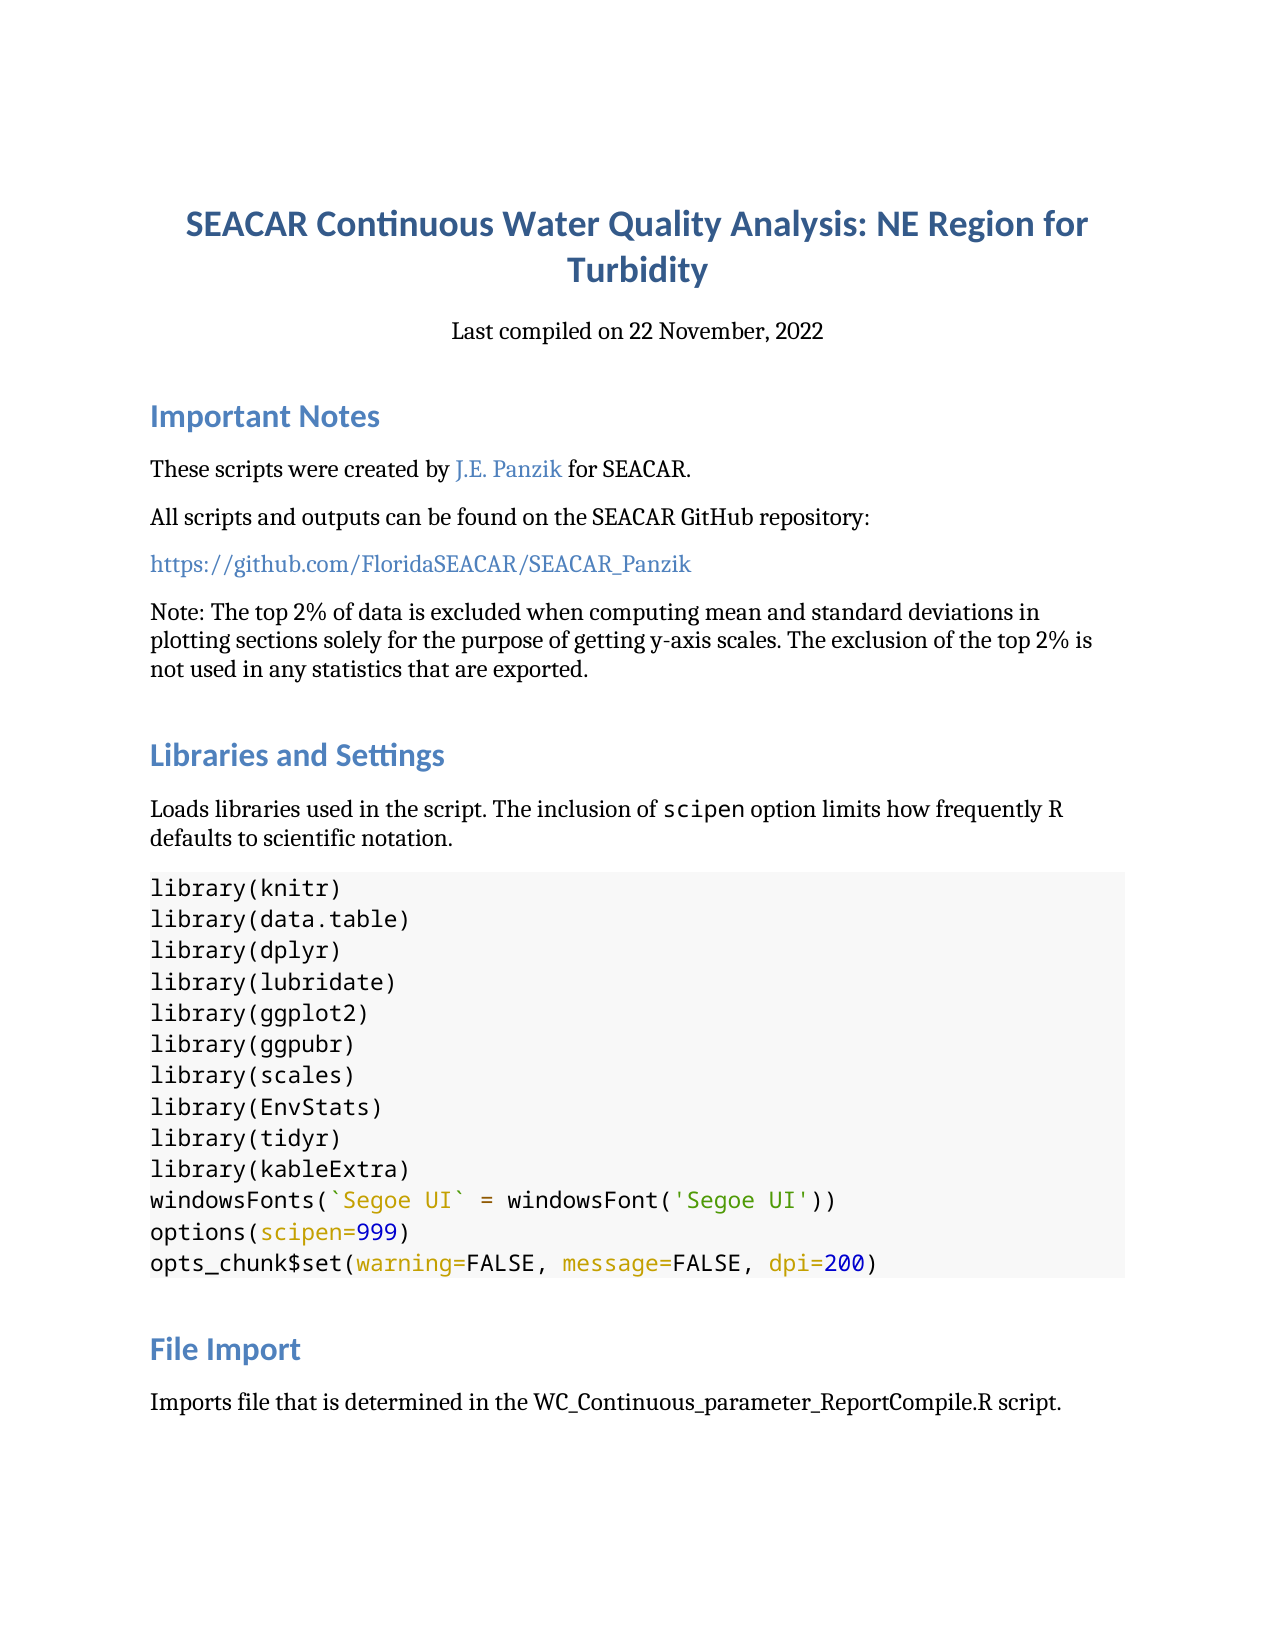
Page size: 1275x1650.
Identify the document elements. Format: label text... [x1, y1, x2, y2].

text https://github.com/FloridaSEACAR/SEACAR_Panzik [150, 550, 1125, 579]
text Last compiled on 22 November, 2022 [150, 317, 1125, 345]
subtitle Libraries and Settings [150, 734, 1125, 774]
text These scripts were created by J.E. Panzik for SEACAR. [150, 455, 1125, 484]
subtitle Important Notes [150, 395, 1125, 436]
title SEACAR Continuous Water Quality Analysis: NE Region for Turbidity [150, 200, 1125, 292]
text library(knitr) library(data.table) library(dplyr) library(lubridate) library(ggplot2) library(ggpubr) library(scales) library(EnvStats) library(tidyr) library(kableExtra) windowsFonts(`Segoe UI` = windowsFont('Segoe UI')) options(scipen=999) opts_chunk$set(warning=FALSE, message=FALSE, dpi=200) [342, 872, 1125, 1278]
text Loads libraries used in the script. The inclusion of scipen option limits how frequently R defaults to scientific notation. [150, 793, 1125, 853]
text Note: The top 2% of data is excluded when computing mean and standard deviations in plotting sections solely for the purpose of getting y-axis scales. The exclusion of the top 2% is not used in any statistics that are exported. [150, 597, 1125, 684]
subtitle File Import [150, 1328, 1125, 1369]
text All scripts and outputs can be found on the SEACAR GitHub repository: [150, 502, 1125, 531]
text Imports file that is determined in the WC_Continuous_parameter_ReportCompile.R script. [150, 1388, 1125, 1416]
